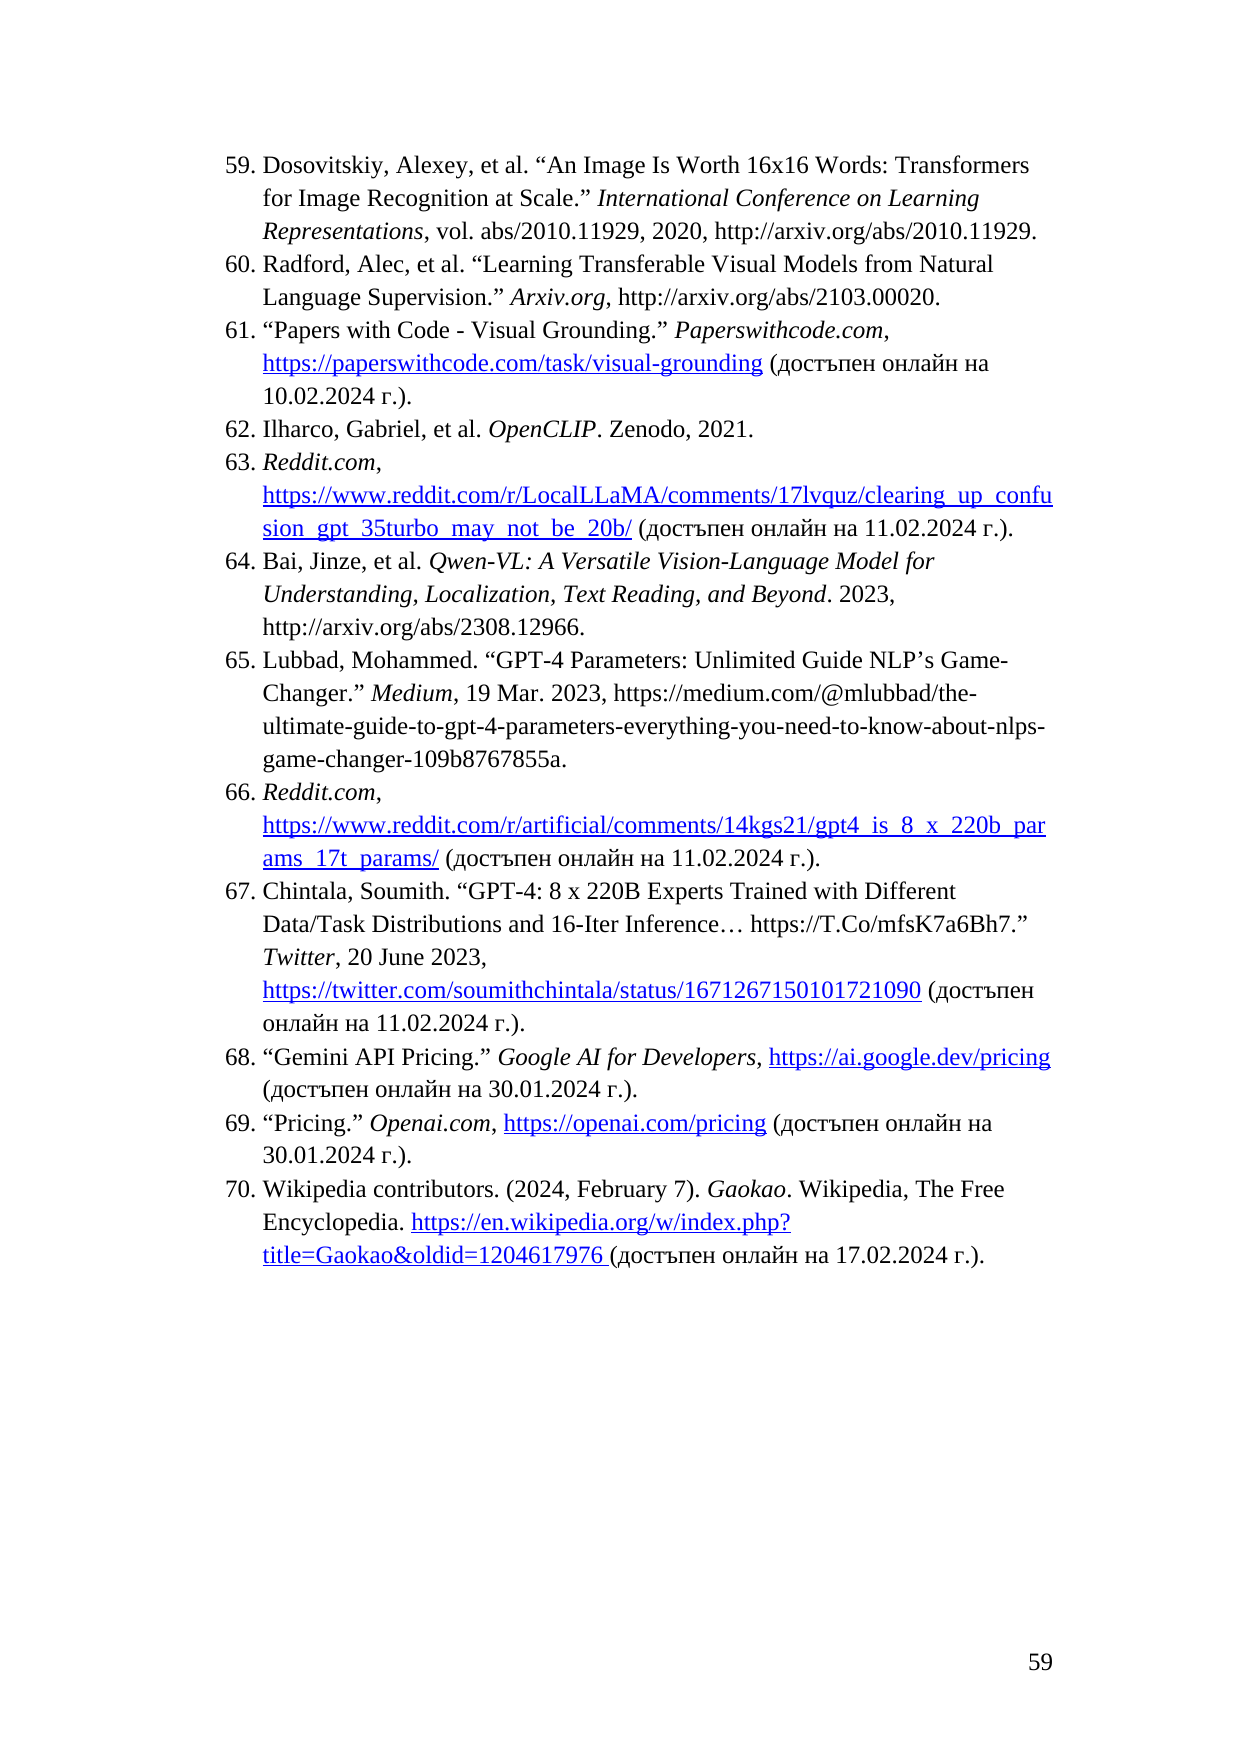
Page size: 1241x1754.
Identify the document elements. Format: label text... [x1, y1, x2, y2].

list Lubbad, Mohammed. “GPT-4 Parameters: Unlimited Guide NLP’s Game-Changer.” Medium, 19 Mar. 2023, https://medium.com/@mlubbad/the-ultimate-guide-to-gpt-4-parameters-everything-you-need-to-know-about-nlps-game-changer-109b8767855a. [225, 645, 1053, 773]
list Reddit.com, https://www.reddit.com/r/artificial/comments/14kgs21/gpt4_is_8_x_220b_params_17t_params/ (достъпен онлайн на 11.02.2024 г.). [225, 777, 1053, 872]
list “Pricing.” Openai.com, https://openai.com/pricing (достъпен онлайн на 30.01.2024 г.). [225, 1108, 1053, 1169]
list Wikipedia contributors. (2024, February 7). Gaokao. Wikipedia, The Free Encyclopedia. https://en.wikipedia.org/w/index.php?title=Gaokao&oldid=1204617976 (достъпен онлайн на 17.02.2024 г.). [225, 1174, 1053, 1268]
list “Papers with Code - Visual Grounding.” Paperswithcode.com, https://paperswithcode.com/task/visual-grounding (достъпен онлайн на 10.02.2024 г.). [225, 315, 1053, 410]
list Dosovitskiy, Alexey, et al. “An Image Is Worth 16x16 Words: Transformers for Image Recognition at Scale.” International Conference on Learning Representations, vol. abs/2010.11929, 2020, http://arxiv.org/abs/2010.11929. [225, 150, 1053, 245]
list Bai, Jinze, et al. Qwen-VL: A Versatile Vision-Language Model for Understanding, Localization, Text Reading, and Beyond. 2023, http://arxiv.org/abs/2308.12966. [225, 546, 1053, 641]
list Radford, Alec, et al. “Learning Transferable Visual Models from Natural Language Supervision.” Arxiv.org, http://arxiv.org/abs/2103.00020. [225, 249, 1053, 311]
list Ilharco, Gabriel, et al. OpenCLIP. Zenodo, 2021. [225, 414, 1053, 443]
list “Gemini API Pricing.” Google AI for Developers, https://ai.google.dev/pricing (достъпен онлайн на 30.01.2024 г.). [225, 1042, 1053, 1103]
list Reddit.com, https://www.reddit.com/r/LocalLLaMA/comments/17lvquz/clearing_up_confusion_gpt_35turbo_may_not_be_20b/ (достъпен онлайн на 11.02.2024 г.). [225, 447, 1053, 542]
list Chintala, Soumith. “GPT-4: 8 x 220B Experts Trained with Different Data/Task Distributions and 16-Iter Inference… https://T.Co/mfsK7a6Bh7.” Twitter, 20 June 2023, https://twitter.com/soumithchintala/status/1671267150101721090 (достъпен онлайн на 11.02.2024 г.). [225, 876, 1053, 1037]
